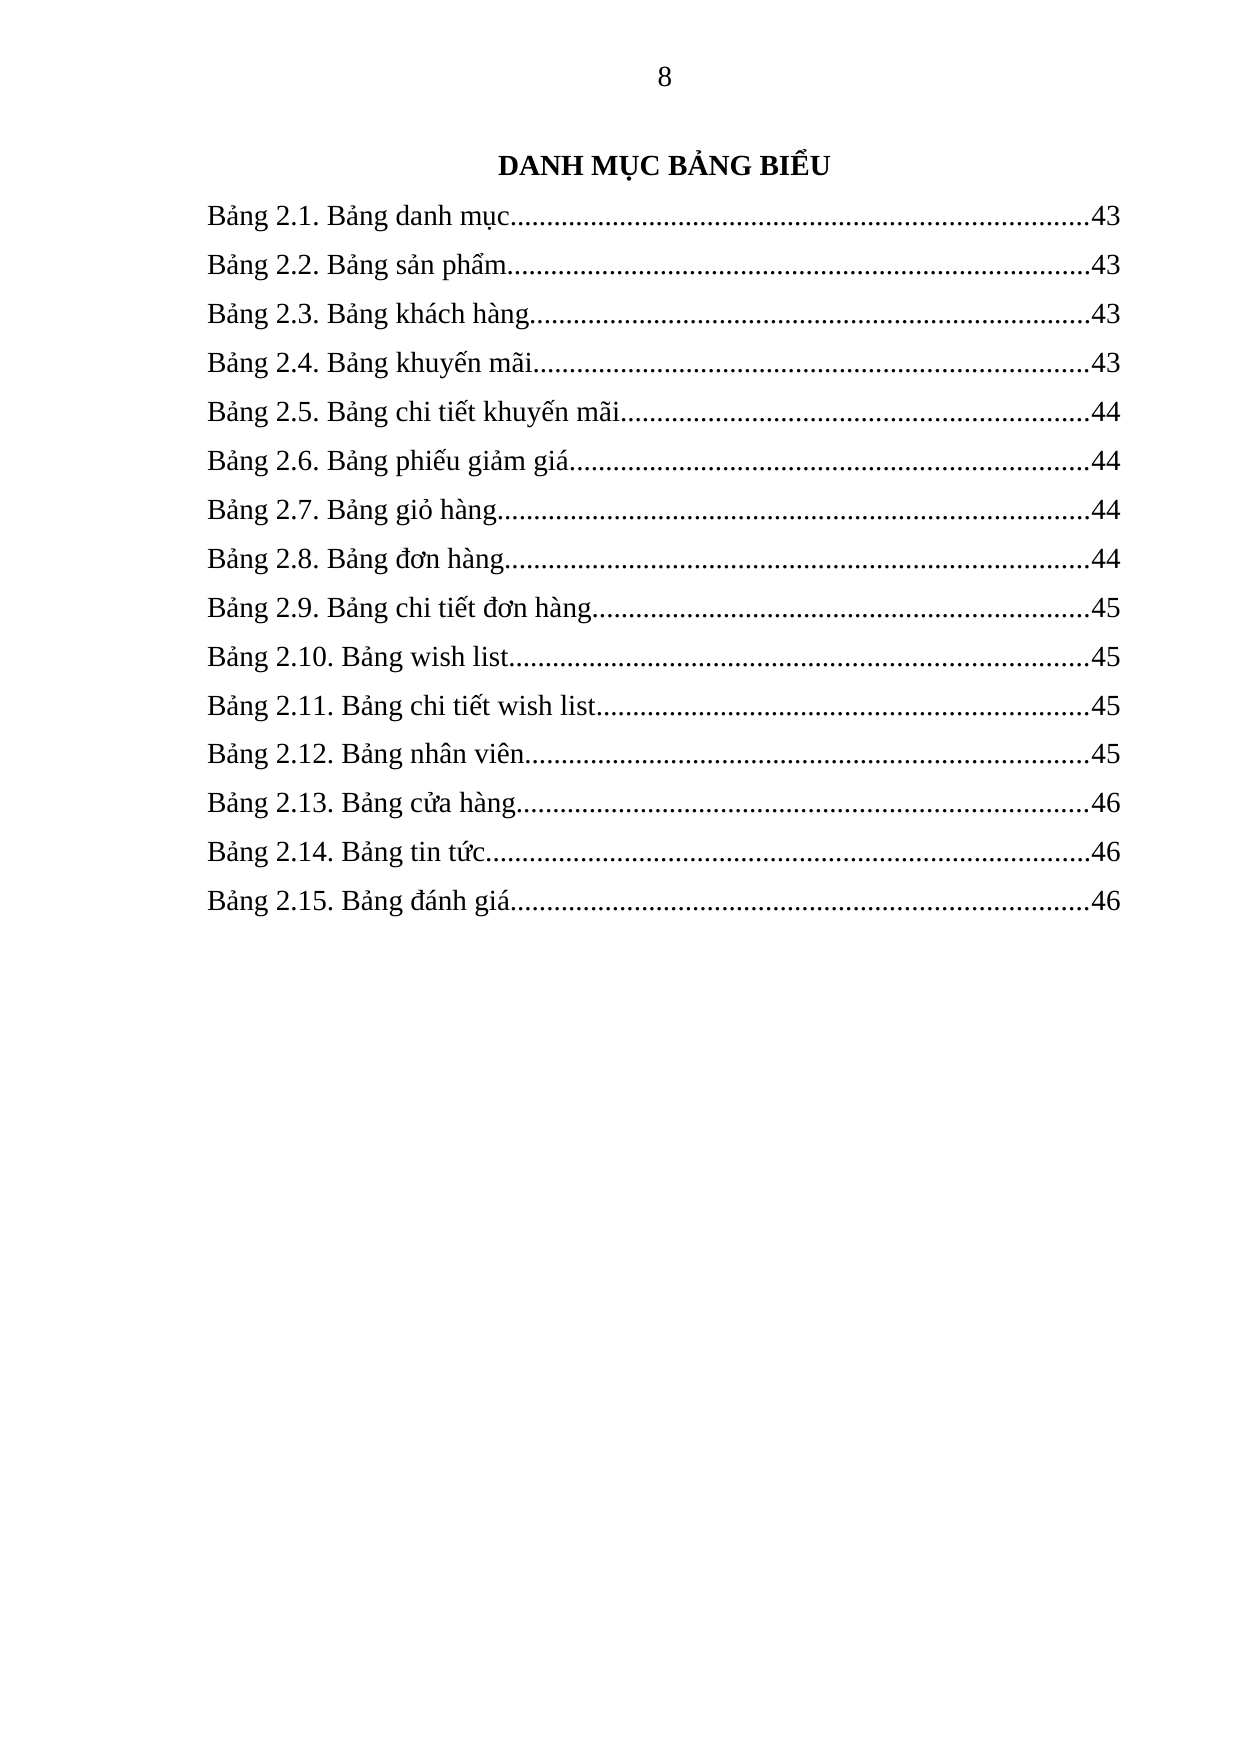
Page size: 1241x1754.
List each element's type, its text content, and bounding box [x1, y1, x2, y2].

text Bảng 2.2. Bảng sản phẩm 43 [207, 247, 1122, 281]
text Bảng 2.9. Bảng chi tiết đơn hàng 45 [207, 590, 1122, 623]
text Bảng 2.13. Bảng cửa hàng 46 [207, 786, 1122, 819]
text DANH MỤC BẢNG BIỂU [207, 148, 1122, 181]
text Bảng 2.7. Bảng giỏ hàng 44 [207, 492, 1122, 525]
text Bảng 2.6. Bảng phiếu giảm giá 44 [207, 443, 1122, 476]
text Bảng 2.1. Bảng danh mục 43 [207, 198, 1122, 232]
text Bảng 2.15. Bảng đánh giá 46 [207, 883, 1122, 917]
text Bảng 2.14. Bảng tin tức 46 [207, 834, 1122, 868]
text Bảng 2.3. Bảng khách hàng 43 [207, 296, 1122, 329]
text Bảng 2.5. Bảng chi tiết khuyến mãi 44 [207, 394, 1122, 427]
text Bảng 2.4. Bảng khuyến mãi 43 [207, 345, 1122, 378]
text Bảng 2.11. Bảng chi tiết wish list 45 [207, 688, 1122, 721]
text Bảng 2.12. Bảng nhân viên 45 [207, 737, 1122, 770]
text Bảng 2.8. Bảng đơn hàng 44 [207, 541, 1122, 574]
text Bảng 2.10. Bảng wish list 45 [207, 639, 1122, 672]
